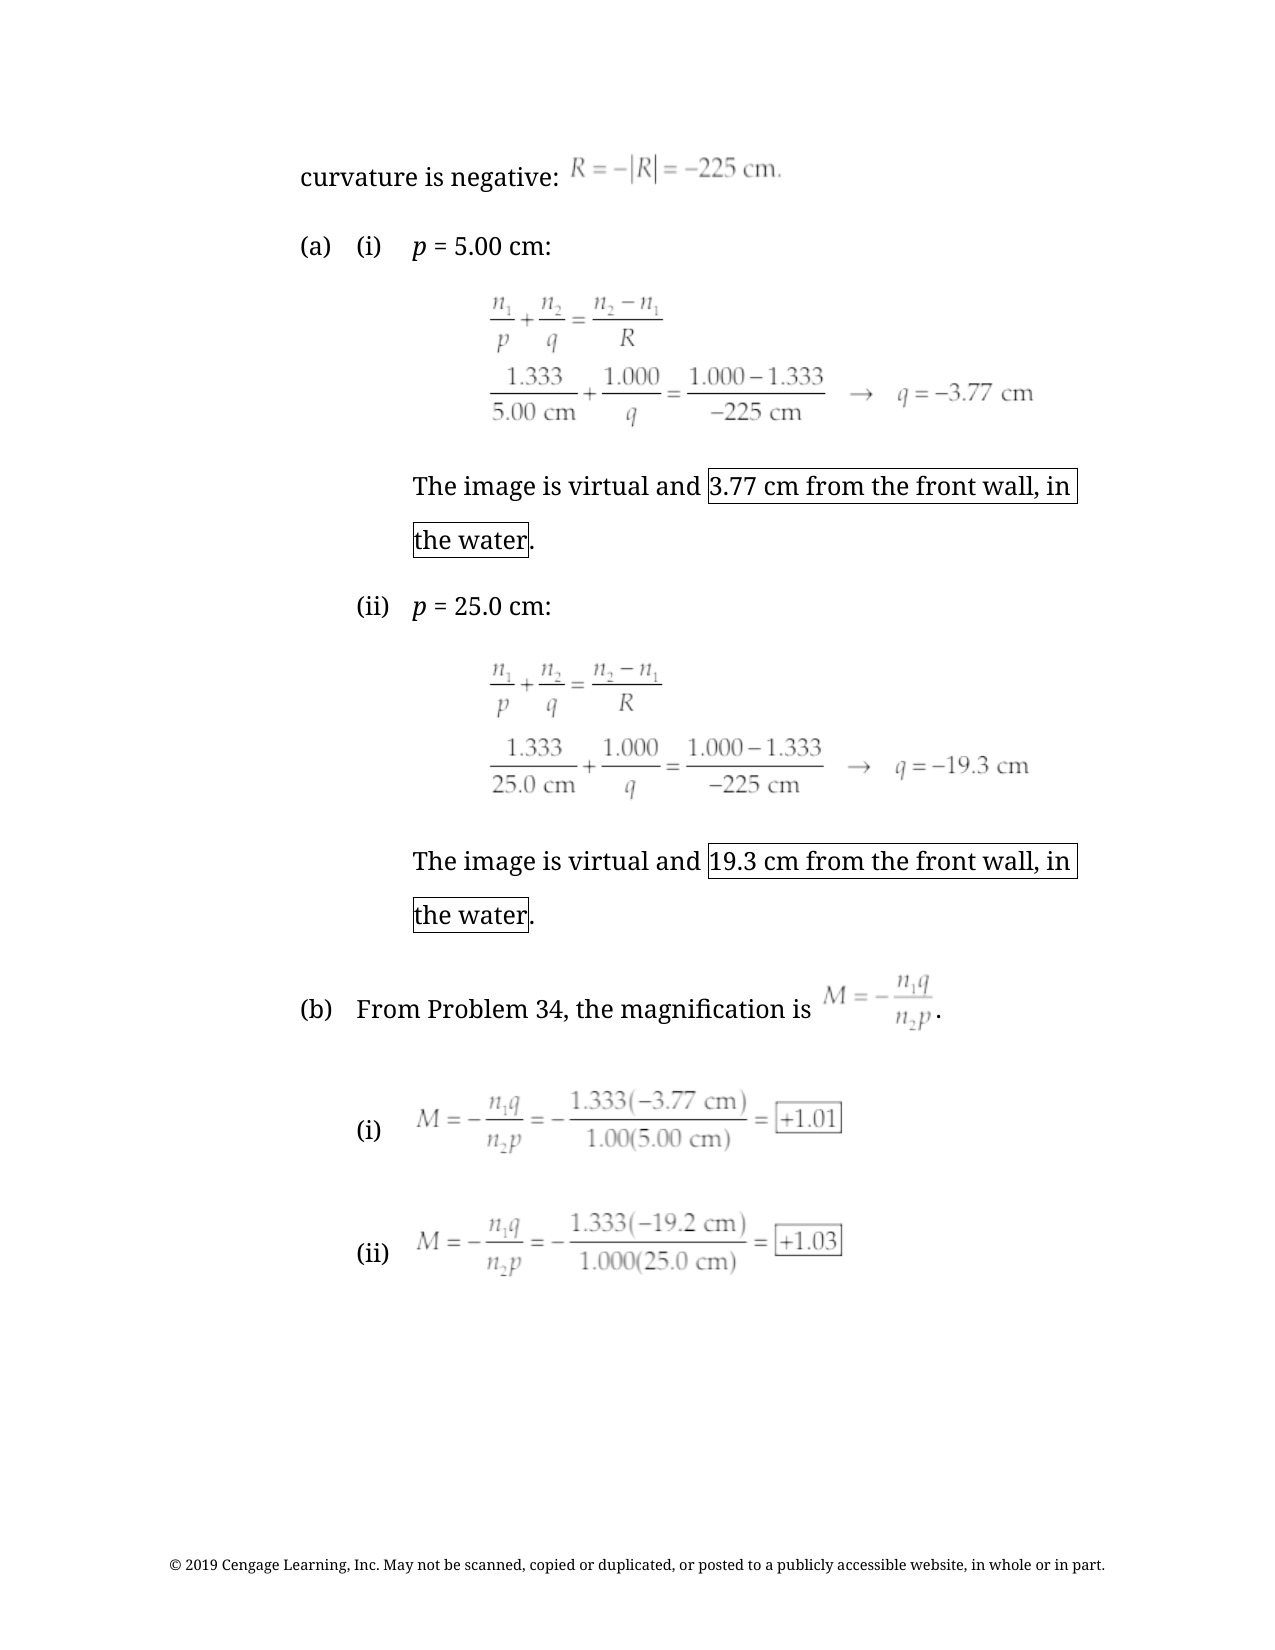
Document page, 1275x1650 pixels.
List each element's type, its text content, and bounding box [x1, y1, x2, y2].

text The image is virtual and 19.3 cm from the front wall, in the water. [187, 843, 1087, 933]
text (i) [187, 1083, 1087, 1176]
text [187, 150, 1087, 203]
text (ii) p = 25.0 cm: [187, 589, 1087, 623]
text (a) (i) p = 5.00 cm: [187, 228, 1087, 262]
text (ii) [187, 1206, 1087, 1299]
text (b) From Problem 34, the magnification is . [187, 963, 1087, 1054]
text The image is virtual and 3.77 cm from the front wall, in the water. [187, 468, 1087, 558]
